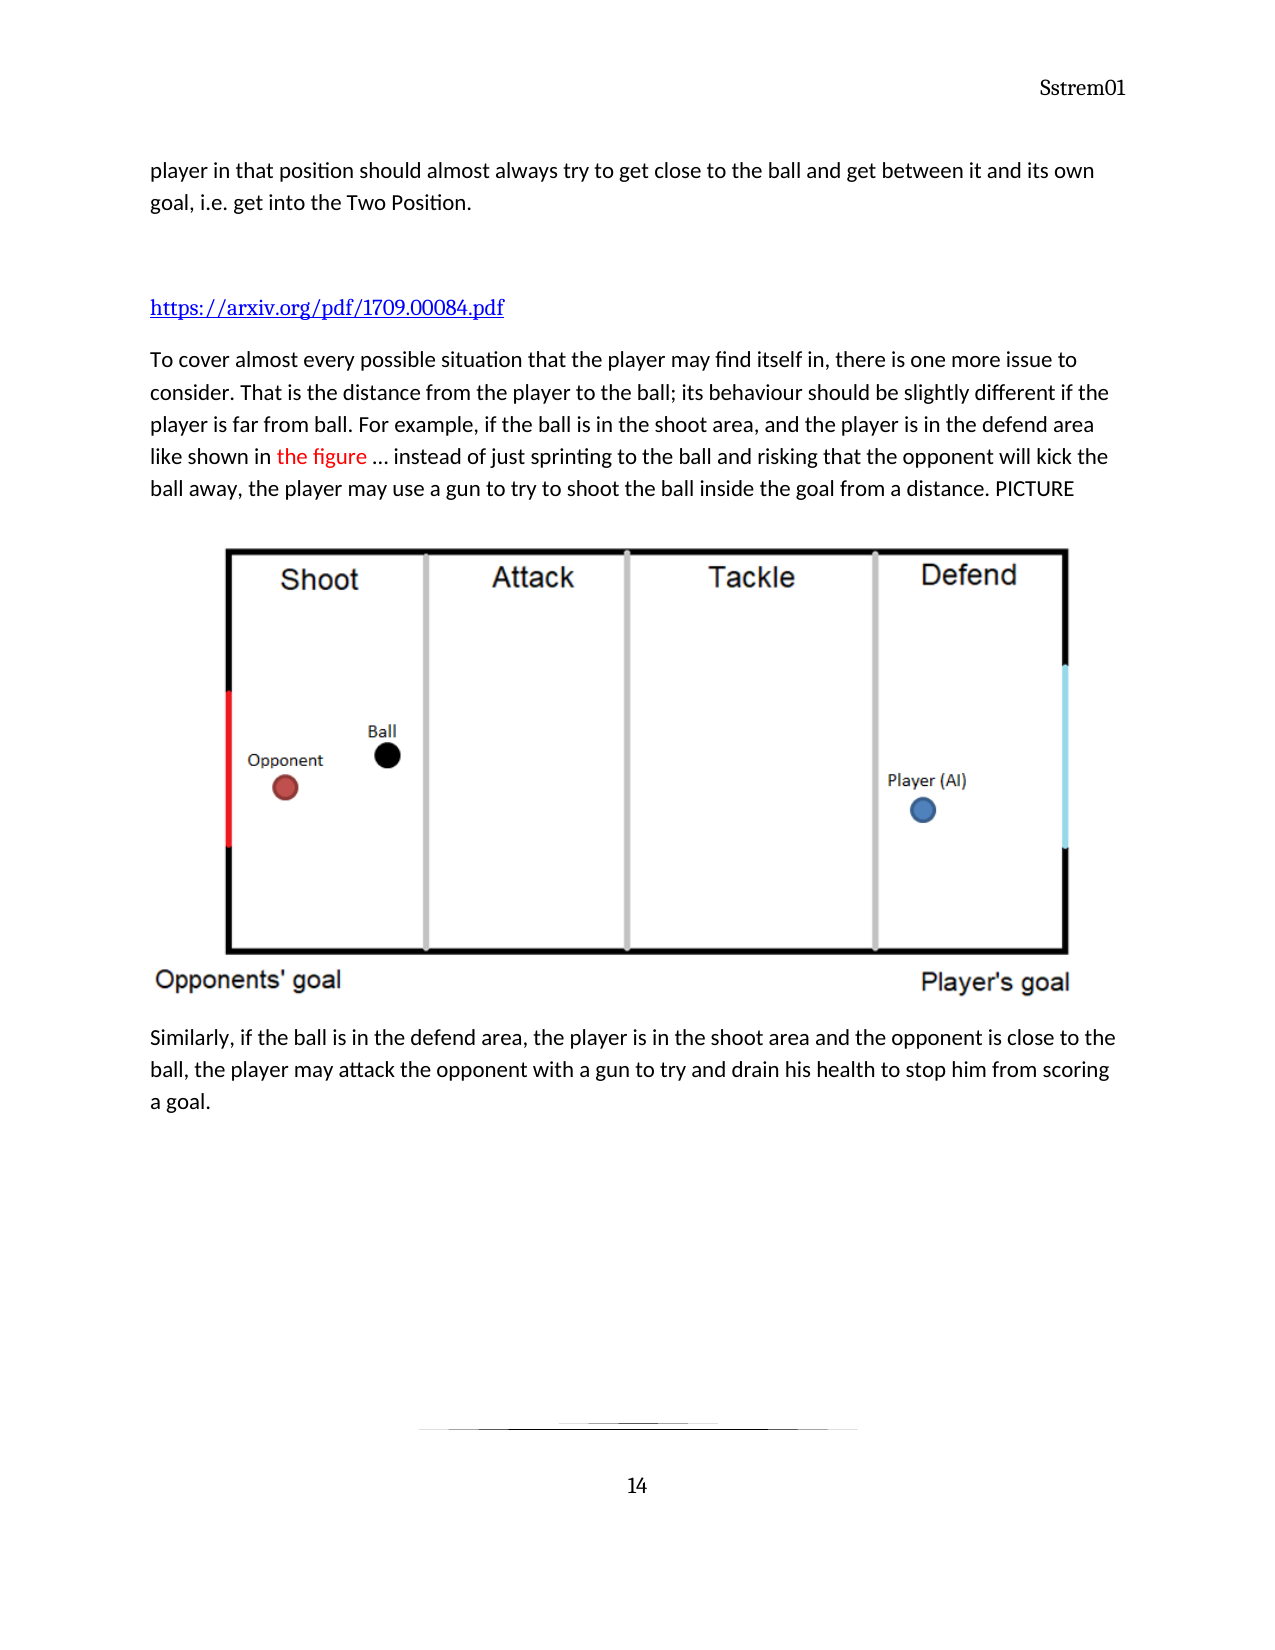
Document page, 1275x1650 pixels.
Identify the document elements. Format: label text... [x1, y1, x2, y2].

text https://arxiv.org/pdf/1709.00084.pdf [150, 294, 1125, 321]
picture [150, 527, 1087, 999]
text To cover almost every possible situation that the player may find itself in, there is one more issue to consider. That is the distance from the player to the ball; its behaviour should be slightly different if the player is far from ball. For example, if the ball is in the shoot area, and the player is in the defend area like shown in the figure … instead of just sprinting to the ball and risking that the opponent will kick the ball away, the player may use a gun to try to shoot the ball inside the goal from a distance. PICTURE [150, 346, 1125, 502]
text Similarly, if the ball is in the defend area, the player is in the shoot area and the opponent is close to the ball, the player may attack the opponent with a gun to try and drain his health to stop him from scoring a goal. [150, 1023, 1125, 1115]
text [150, 156, 1125, 216]
